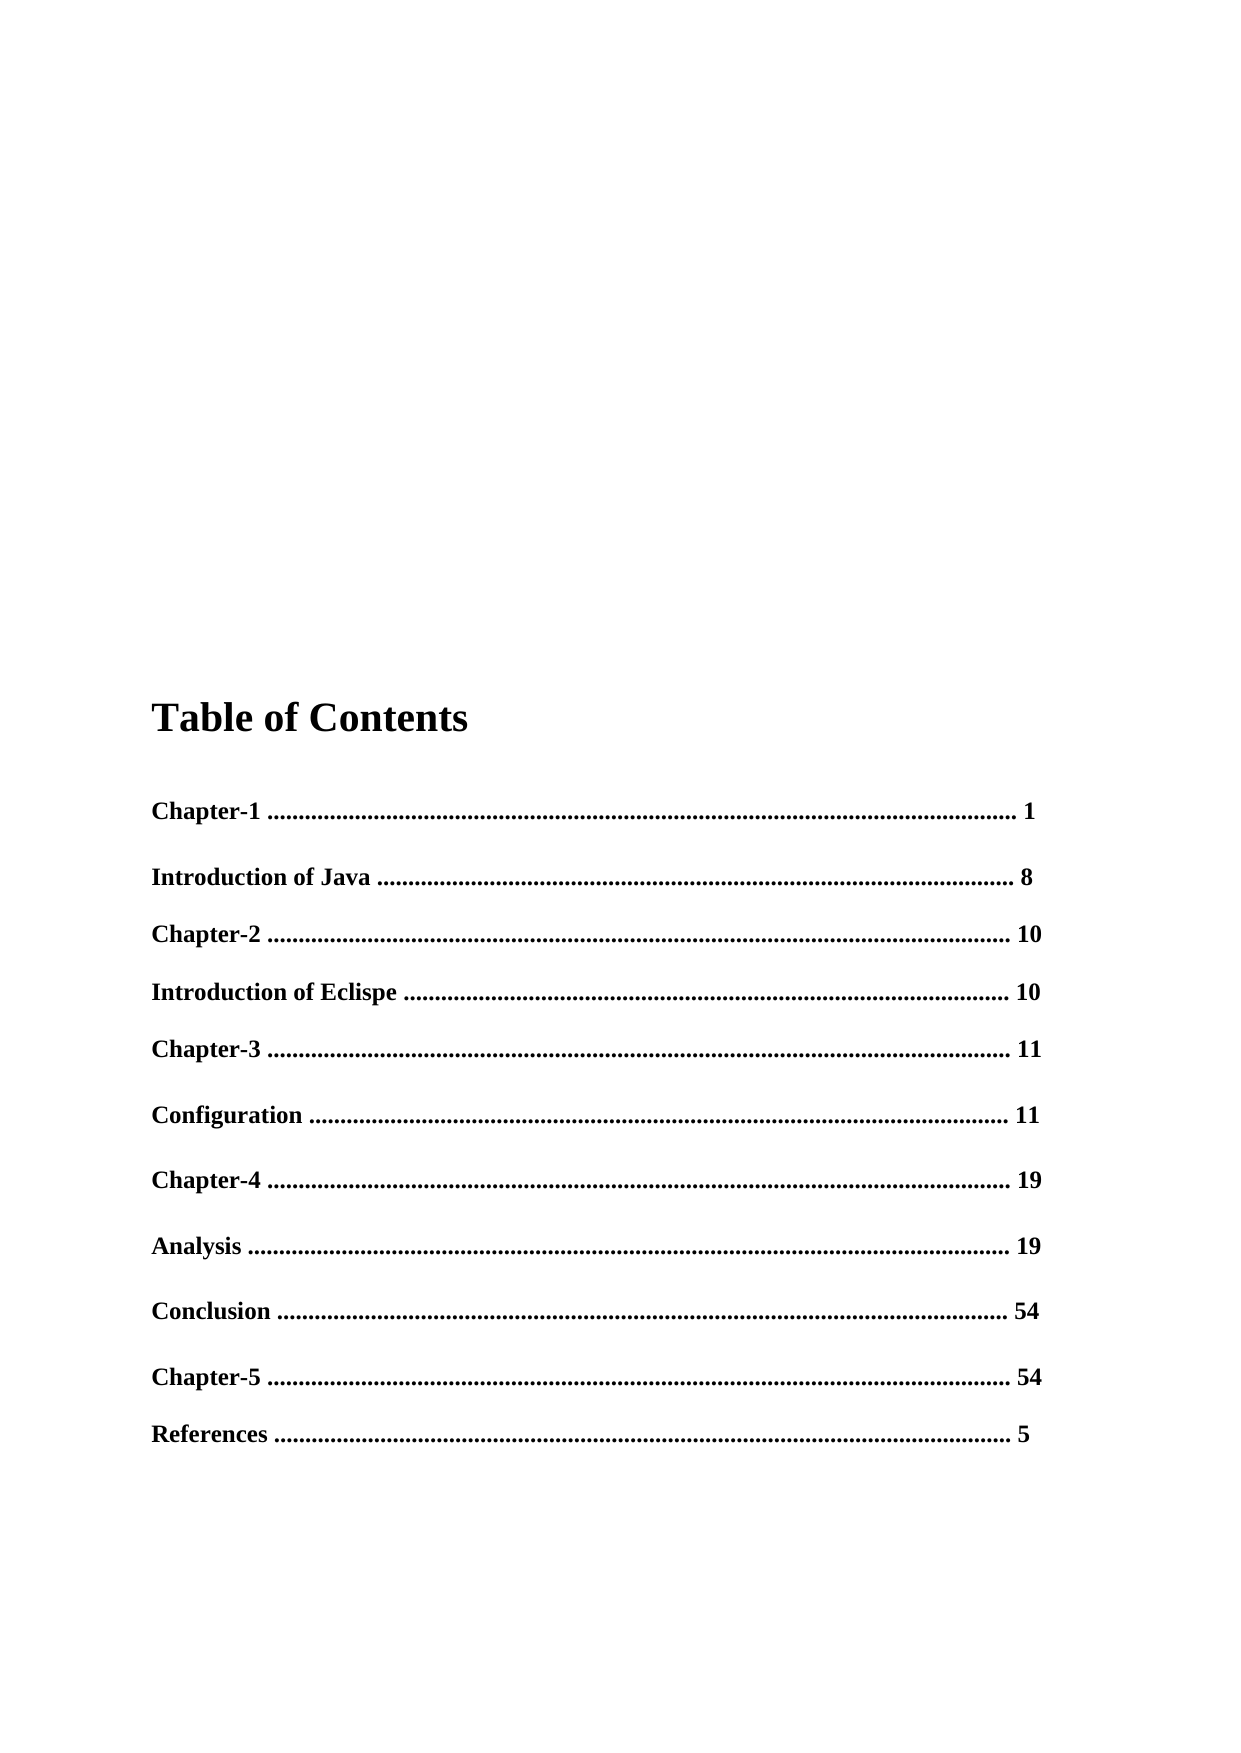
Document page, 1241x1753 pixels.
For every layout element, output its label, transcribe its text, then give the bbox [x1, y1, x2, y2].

text Configuration ................................................................................................................ 11 [151, 1100, 1090, 1128]
text Analysis .......................................................................................................................... 19 [151, 1231, 1090, 1259]
text Chapter-5 ....................................................................................................................... 54 References ...................................................................................................................... 5 [151, 1362, 1090, 1448]
text Conclusion ..................................................................................................................... 54 [151, 1296, 1090, 1325]
text Introduction of Java ...................................................................................................... 8 Chapter-2 ....................................................................................................................... 10 Introduction of Eclispe ................................................................................................. 10 Chapter-3 ....................................................................................................................... 11 [151, 862, 1090, 1063]
text Chapter-1 ........................................................................................................................ 1 [151, 796, 1090, 825]
text Chapter-4 ....................................................................................................................... 19 [151, 1165, 1090, 1194]
text Table of Contents [151, 692, 1141, 740]
